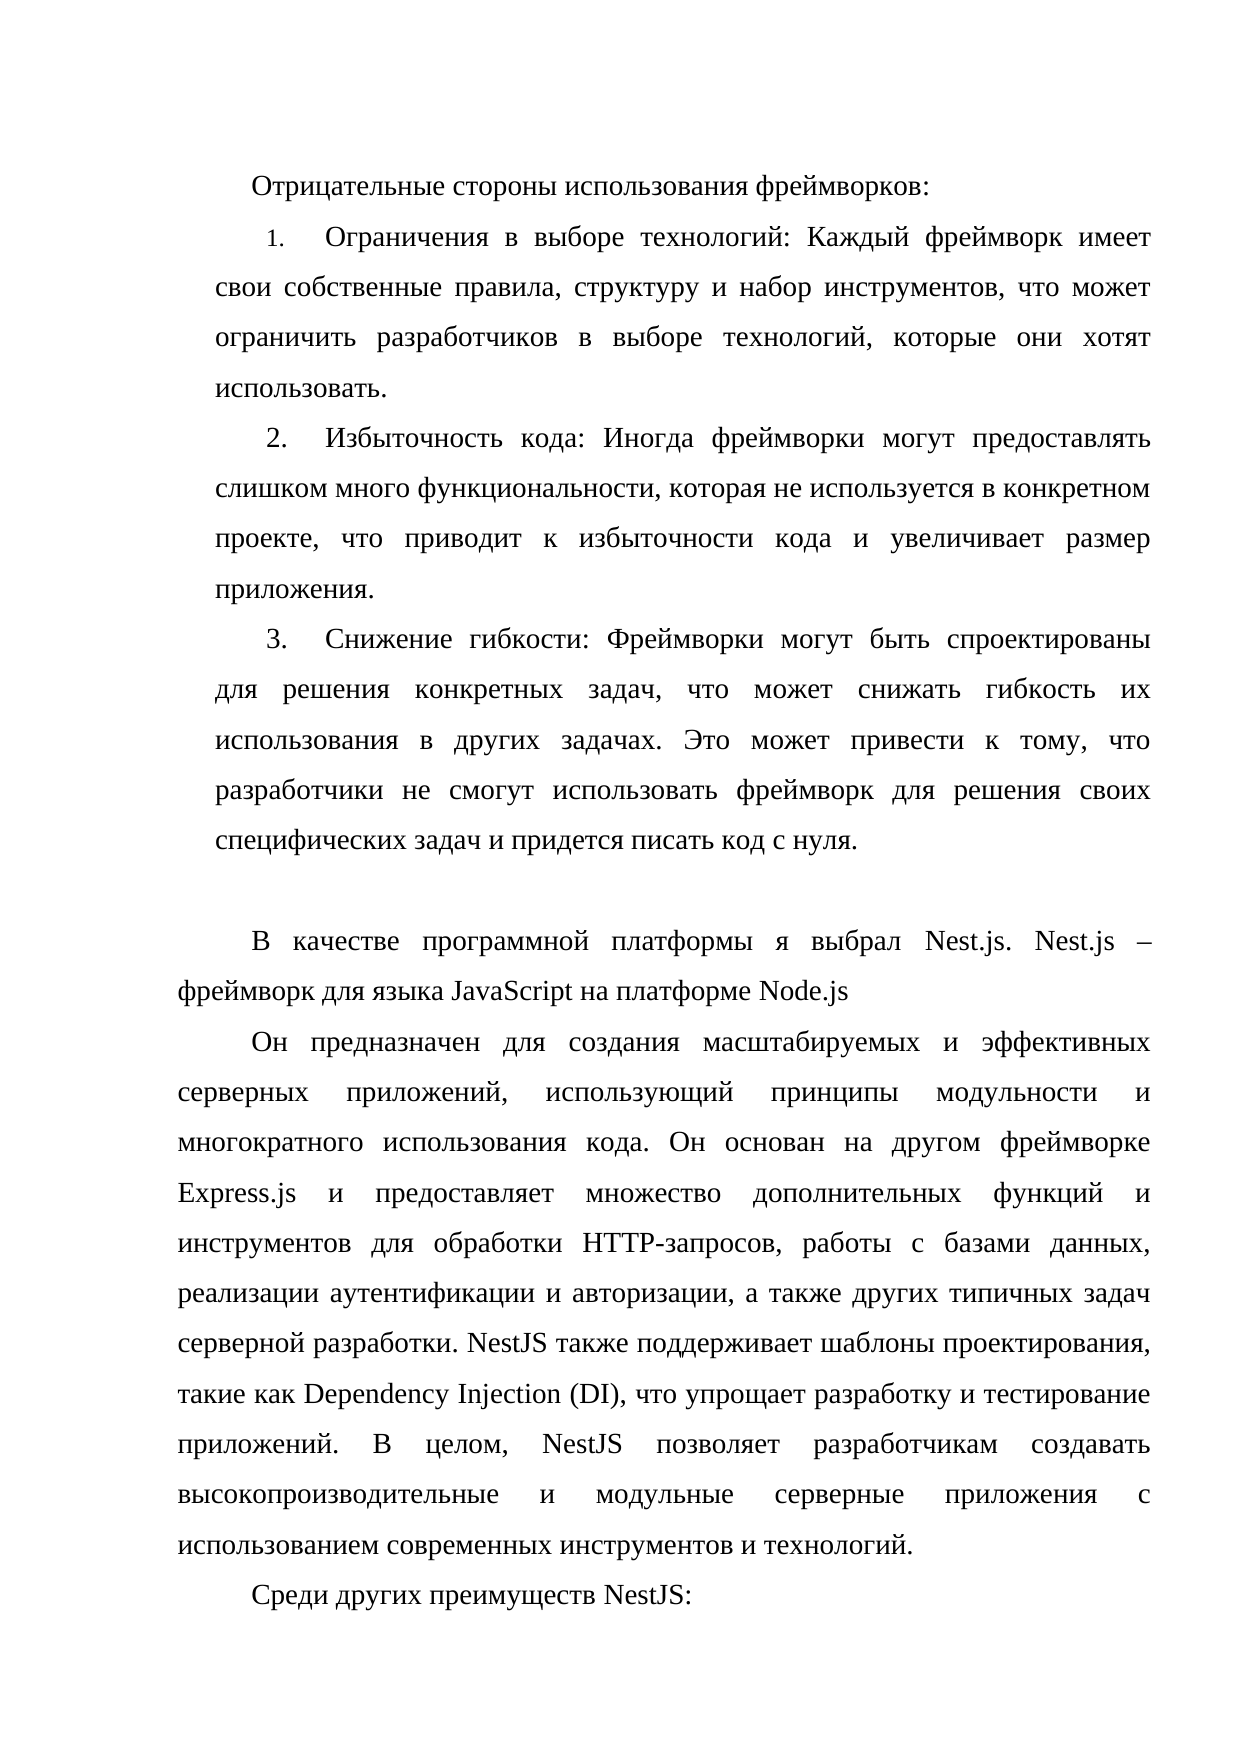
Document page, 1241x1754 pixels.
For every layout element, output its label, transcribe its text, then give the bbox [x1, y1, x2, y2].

text Среди других преимуществ NestJS: [177, 1577, 1152, 1611]
text Отрицательные стороны использования фреймворков: [177, 168, 1152, 202]
list Снижение гибкости: Фреймворки могут быть спроектированы для решения конкретных задач, что может снижать гибкость их использования в других задачах. Это может привести к тому, что разработчики не смогут использовать фреймворк для решения своих специфических задач и придется писать код с нуля. [215, 621, 1152, 856]
text В качестве программной платформы я выбрал Nest.js. Nest.js – фреймворк для языка JavaScript на платформе Node.js [177, 923, 1152, 1007]
text Он предназначен для создания масштабируемых и эффективных серверных приложений, использующий принципы модульности и многократного использования кода. Он основан на другом фреймворке Express.js и предоставляет множество дополнительных функций и инструментов для обработки HTTP-запросов, работы с базами данных, реализации аутентификации и авторизации, а также других типичных задач серверной разработки. NestJS также поддерживает шаблоны проектирования, такие как Dependency Injection (DI), что упрощает разработку и тестирование приложений. В целом, NestJS позволяет разработчикам создавать высокопроизводительные и модульные серверные приложения с использованием современных инструментов и технологий. [177, 1024, 1152, 1560]
list Избыточность кода: Иногда фреймворки могут предоставлять слишком много функциональности, которая не используется в конкретном проекте, что приводит к избыточности кода и увеличивает размер приложения. [215, 420, 1152, 604]
list Ограничения в выборе технологий: Каждый фреймворк имеет свои собственные правила, структуру и набор инструментов, что может ограничить разработчиков в выборе технологий, которые они хотят использовать. [215, 219, 1152, 403]
